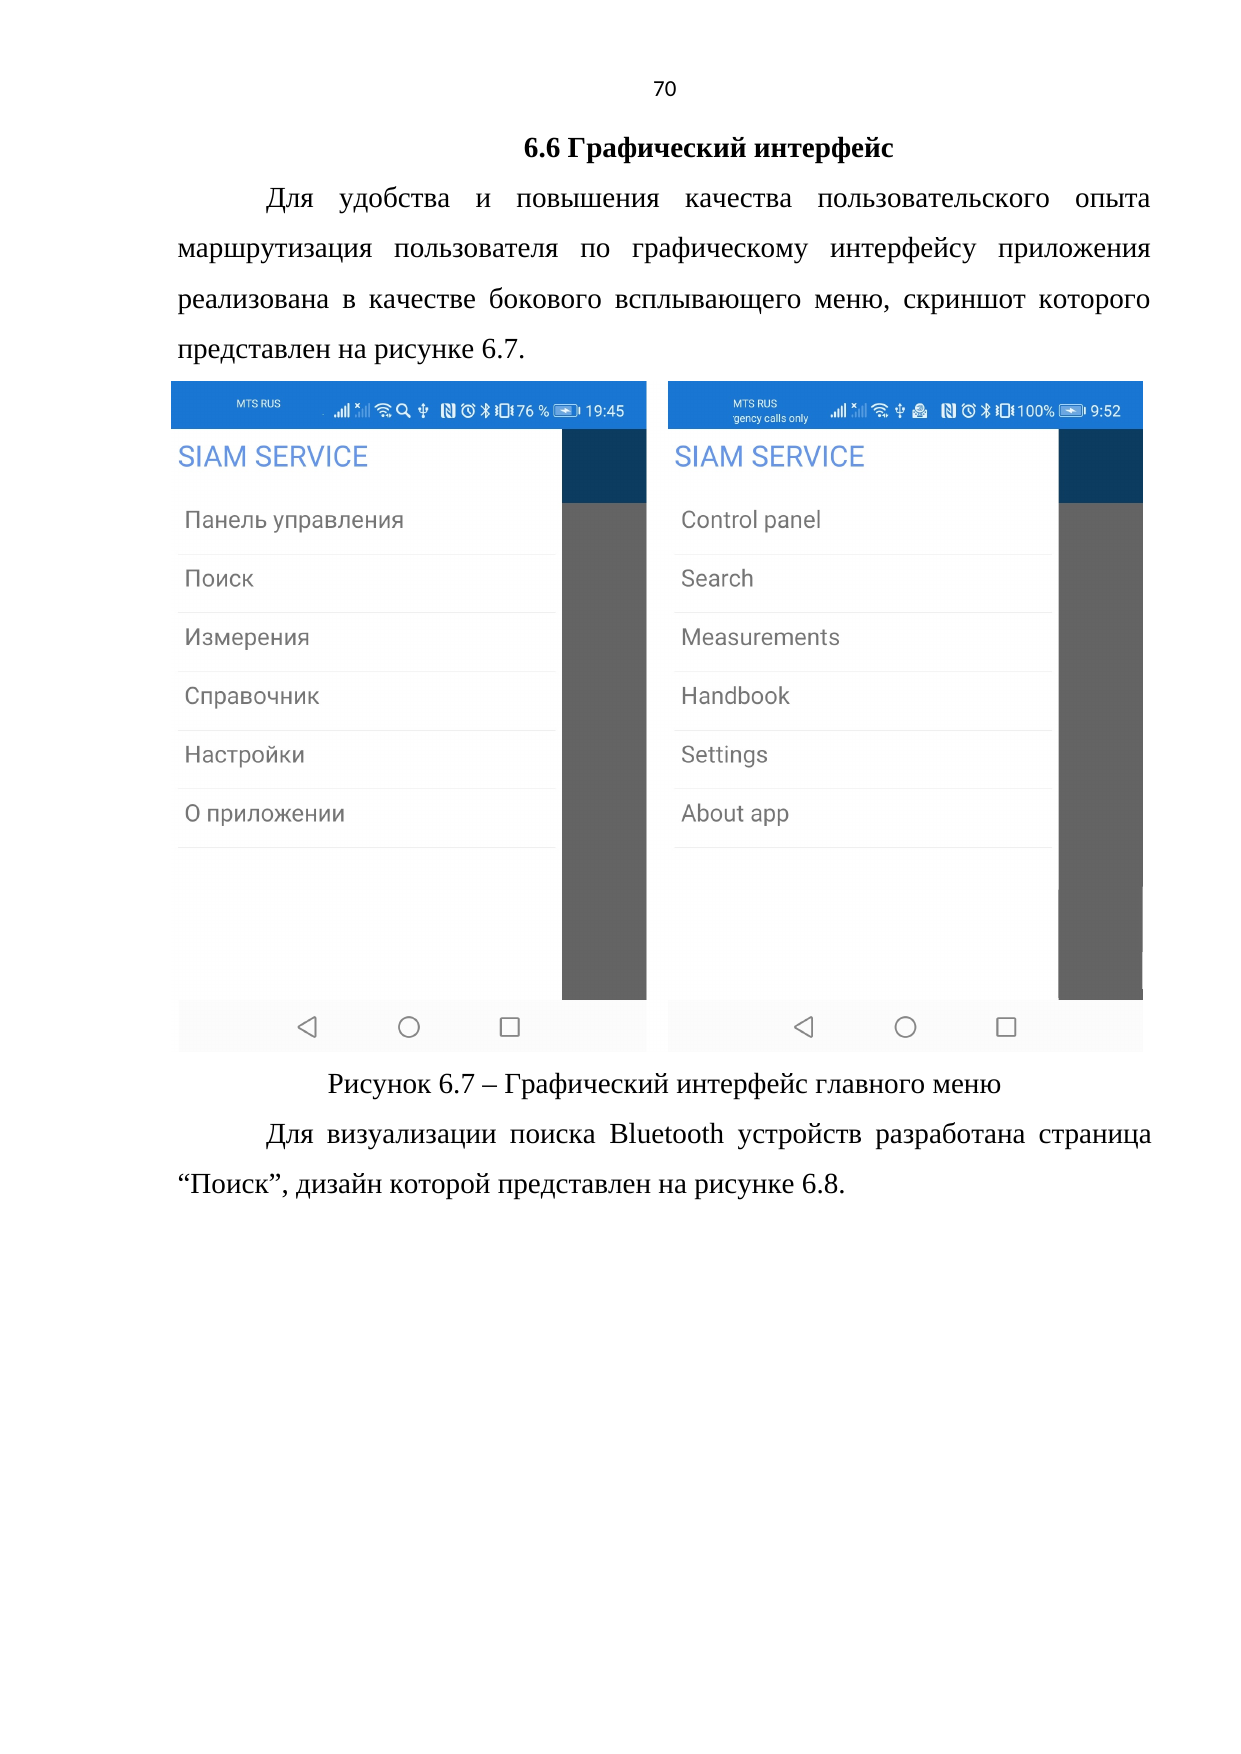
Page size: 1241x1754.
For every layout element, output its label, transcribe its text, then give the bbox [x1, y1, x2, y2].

subtitle 6.6 Графический интерфейс [177, 130, 1152, 163]
text Для удобства и повышения качества пользовательского опыта маршрутизация пользователя по графическому интерфейсу приложения реализована в качестве бокового всплывающего меню, скриншот которого представлен на рисунке 6.7. [177, 180, 1152, 364]
text Для визуализации поиска Bluetooth устройств разработана страница “Поиск”, дизайн которой представлен на рисунке 6.8. [177, 1116, 1152, 1200]
picture [171, 381, 1143, 1052]
list Рисунок 6.7 – Графический интерфейс главного меню [177, 1066, 1152, 1099]
